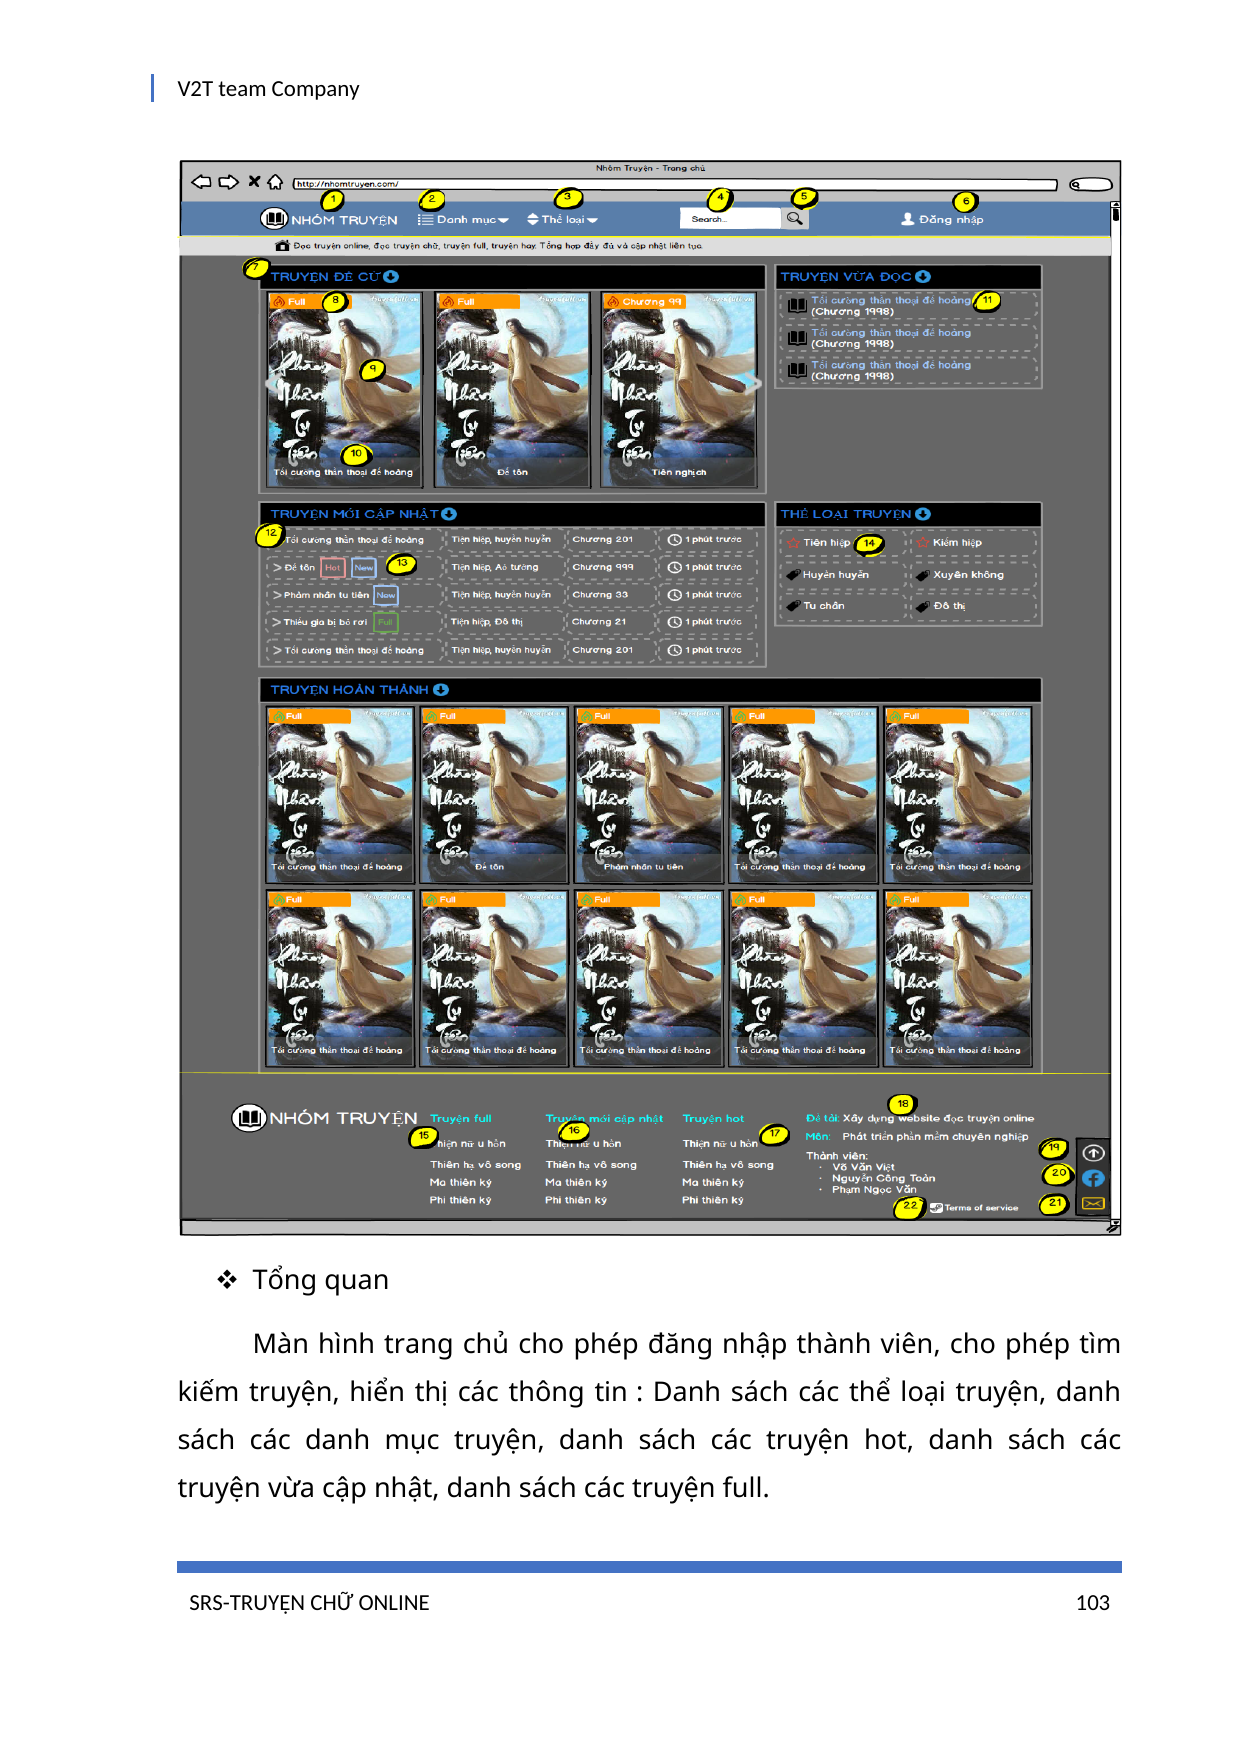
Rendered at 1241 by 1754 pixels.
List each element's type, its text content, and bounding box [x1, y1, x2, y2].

text Màn hình trang chủ cho phép đăng nhập thành viên, cho phép tìm kiếm truyện, hiển thị các thông tin : Danh sách các thể loại truyện, danh sách các danh mục truyện, danh sách các truyện hot, danh sách các truyện vừa cập nhật, danh sách các truyện full. [177, 1325, 1122, 1505]
list Tổng quan [215, 1260, 1122, 1297]
picture [177, 160, 1122, 1236]
